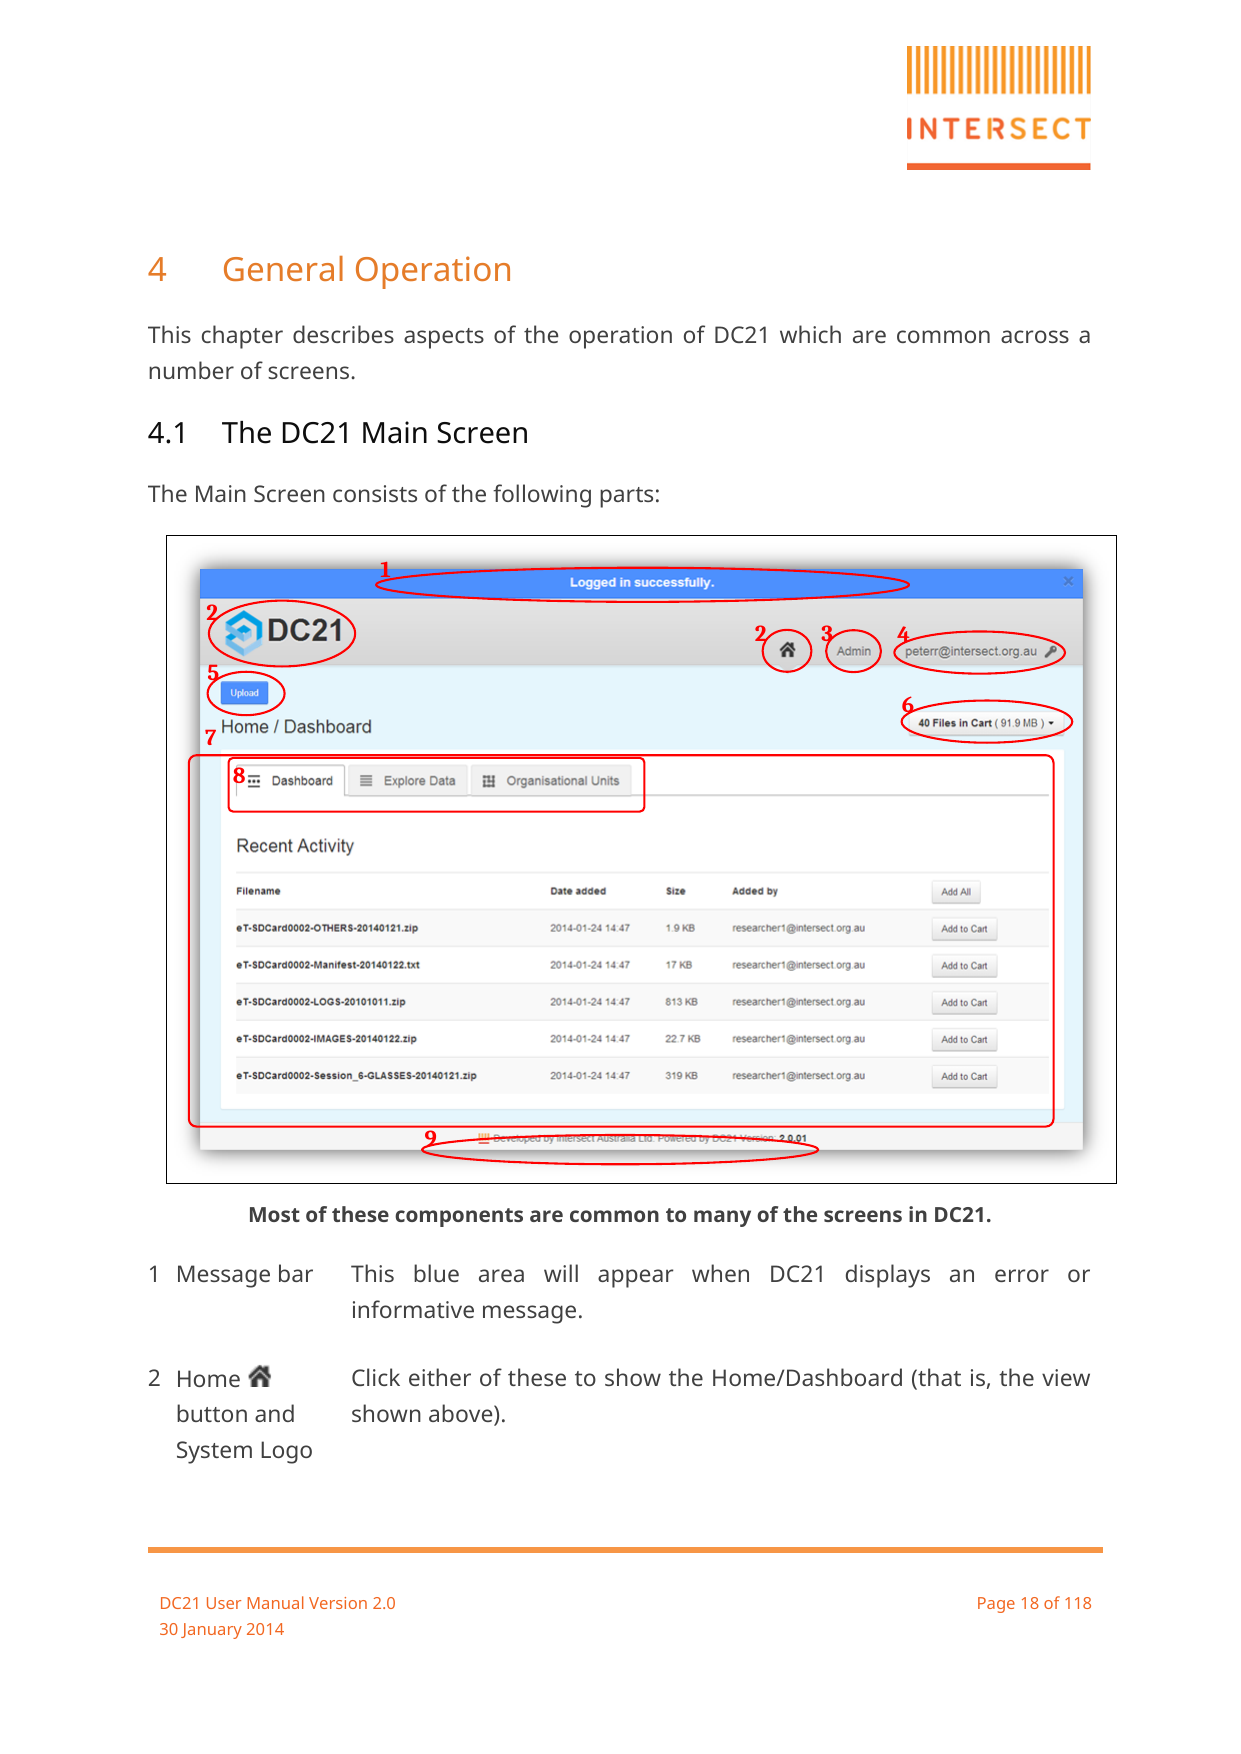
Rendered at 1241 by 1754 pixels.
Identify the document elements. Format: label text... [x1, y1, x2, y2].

subtitle The DC21 Main Screen [148, 412, 1092, 452]
subtitle General Operation [148, 246, 1092, 292]
table_cell 2 [136, 1350, 164, 1490]
table_header This blue area will appear when DC21 displays an error or informative message. [340, 1245, 1103, 1349]
text This chapter describes aspects of the operation of DC21 which are common across a number of screens. [148, 319, 1092, 386]
text Most of these components are common to many of the screens in DC21. [148, 1200, 1092, 1228]
table_header 1 [136, 1245, 164, 1349]
picture [246, 1362, 274, 1387]
table_cell Home button and System Logo [164, 1350, 339, 1490]
text The Main Screen consists of the following parts: [148, 478, 1092, 509]
table_header Message bar [164, 1245, 339, 1349]
picture [167, 536, 1116, 1183]
picture [905, 44, 1093, 172]
